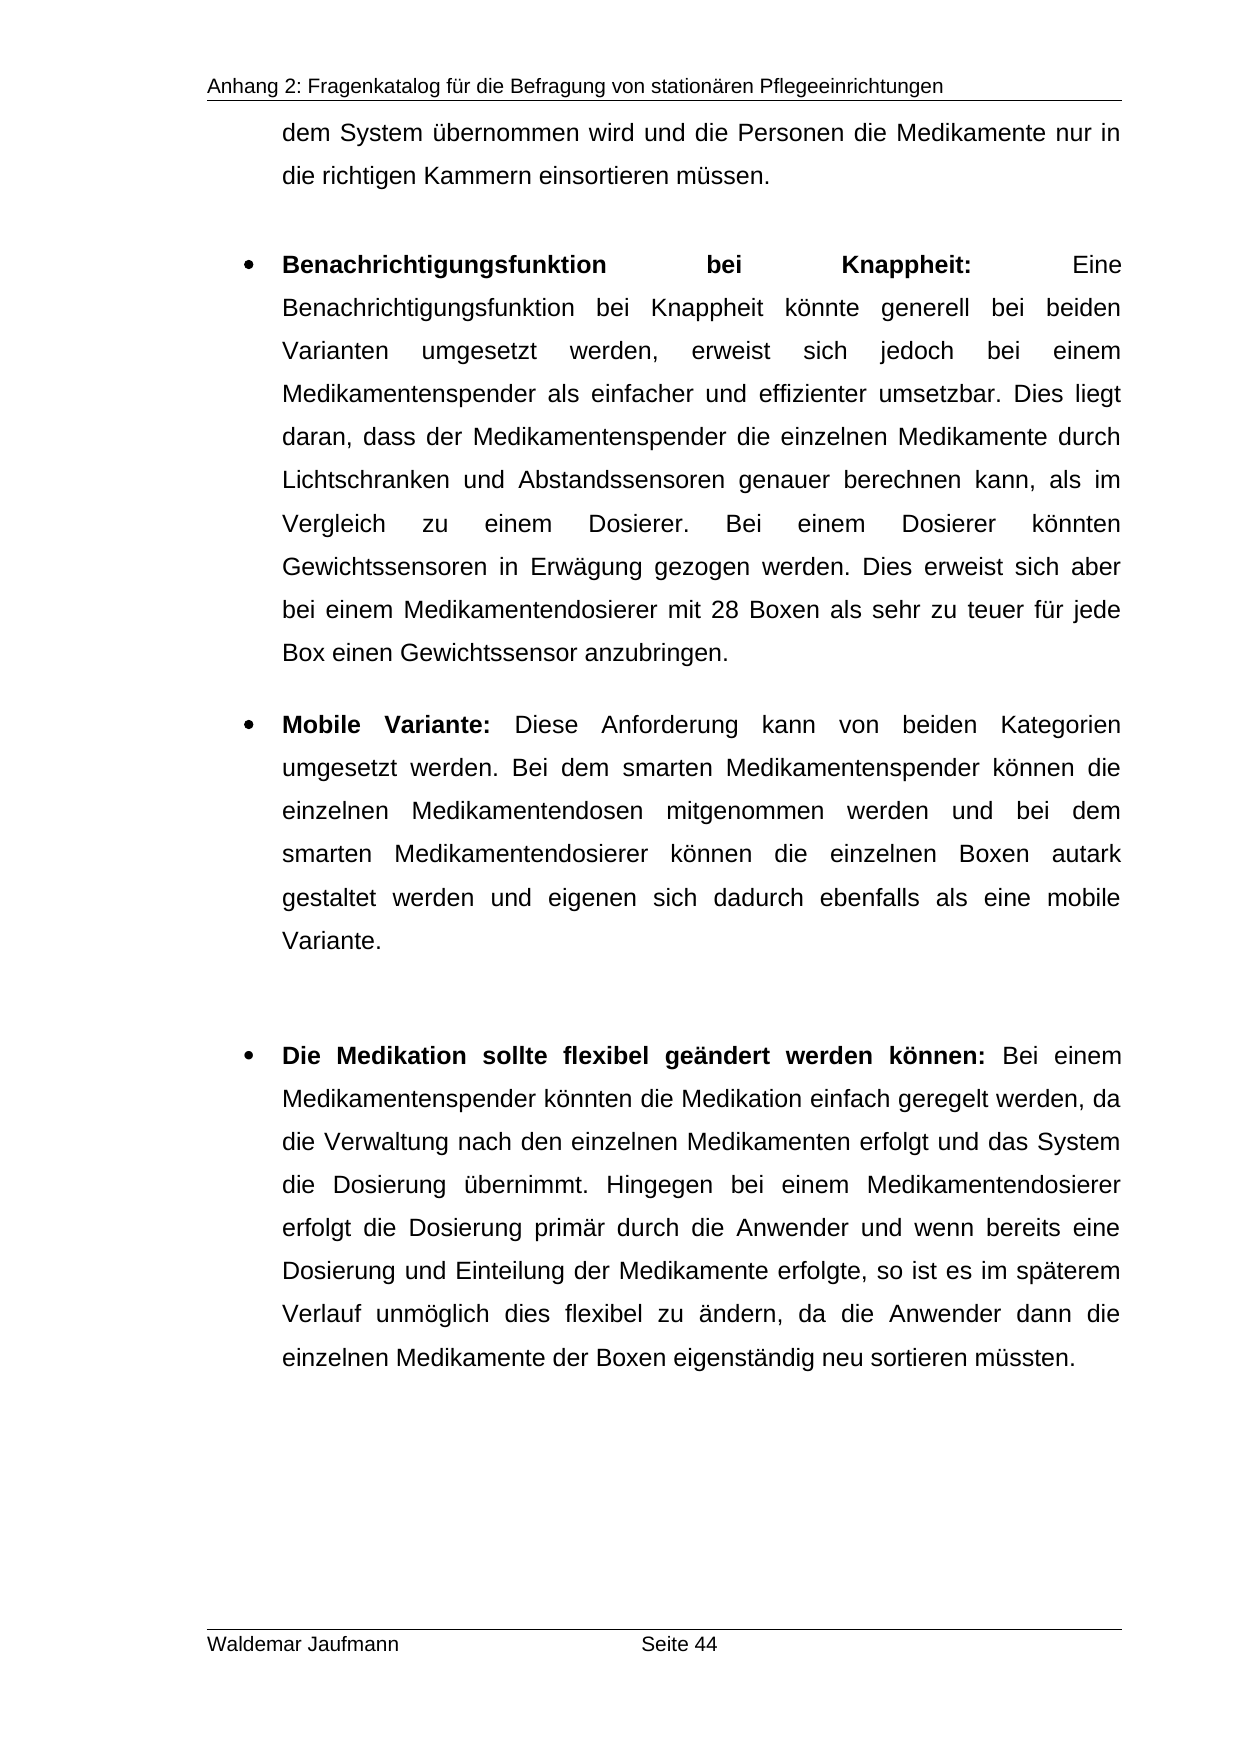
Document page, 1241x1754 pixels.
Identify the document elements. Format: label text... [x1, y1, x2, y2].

list Mobile Variante: Diese Anforderung kann von beiden Kategorien umgesetzt werden. Bei dem smarten Medikamentenspender können die einzelnen Medikamentendosen mitgenommen werden und bei dem smarten Medikamentendosierer können die einzelnen Boxen autark gestaltet werden und eigenen sich dadurch ebenfalls als eine mobile Variante. [244, 710, 1122, 954]
list Die Medikation sollte flexibel geändert werden können: Bei einem Medikamentenspender könnten die Medikation einfach geregelt werden, da die Verwaltung nach den einzelnen Medikamenten erfolgt und das System die Dosierung übernimmt. Hingegen bei einem Medikamentendosierer erfolgt die Dosierung primär durch die Anwender und wenn bereits eine Dosierung und Einteilung der Medikamente erfolgte, so ist es im späterem Verlauf unmöglich dies flexibel zu ändern, da die Anwender dann die einzelnen Medikamente der Boxen eigenständig neu sortieren müssten. [244, 1041, 1122, 1371]
list Benachrichtigungsfunktion bei Knappheit: Eine Benachrichtigungsfunktion bei Knappheit könnte generell bei beiden Varianten umgesetzt werden, erweist sich jedoch bei einem Medikamentenspender als einfacher und effizienter umsetzbar. Dies liegt daran, dass der Medikamentenspender die einzelnen Medikamente durch Lichtschranken und Abstandssensoren genauer berechnen kann, als im Vergleich zu einem Dosierer. Bei einem Dosierer könnten Gewichtssensoren in Erwägung gezogen werden. Dies erweist sich aber bei einem Medikamentendosierer mit 28 Boxen als sehr zu teuer für jede Box einen Gewichtssensor anzubringen. [244, 250, 1122, 667]
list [244, 118, 1122, 190]
